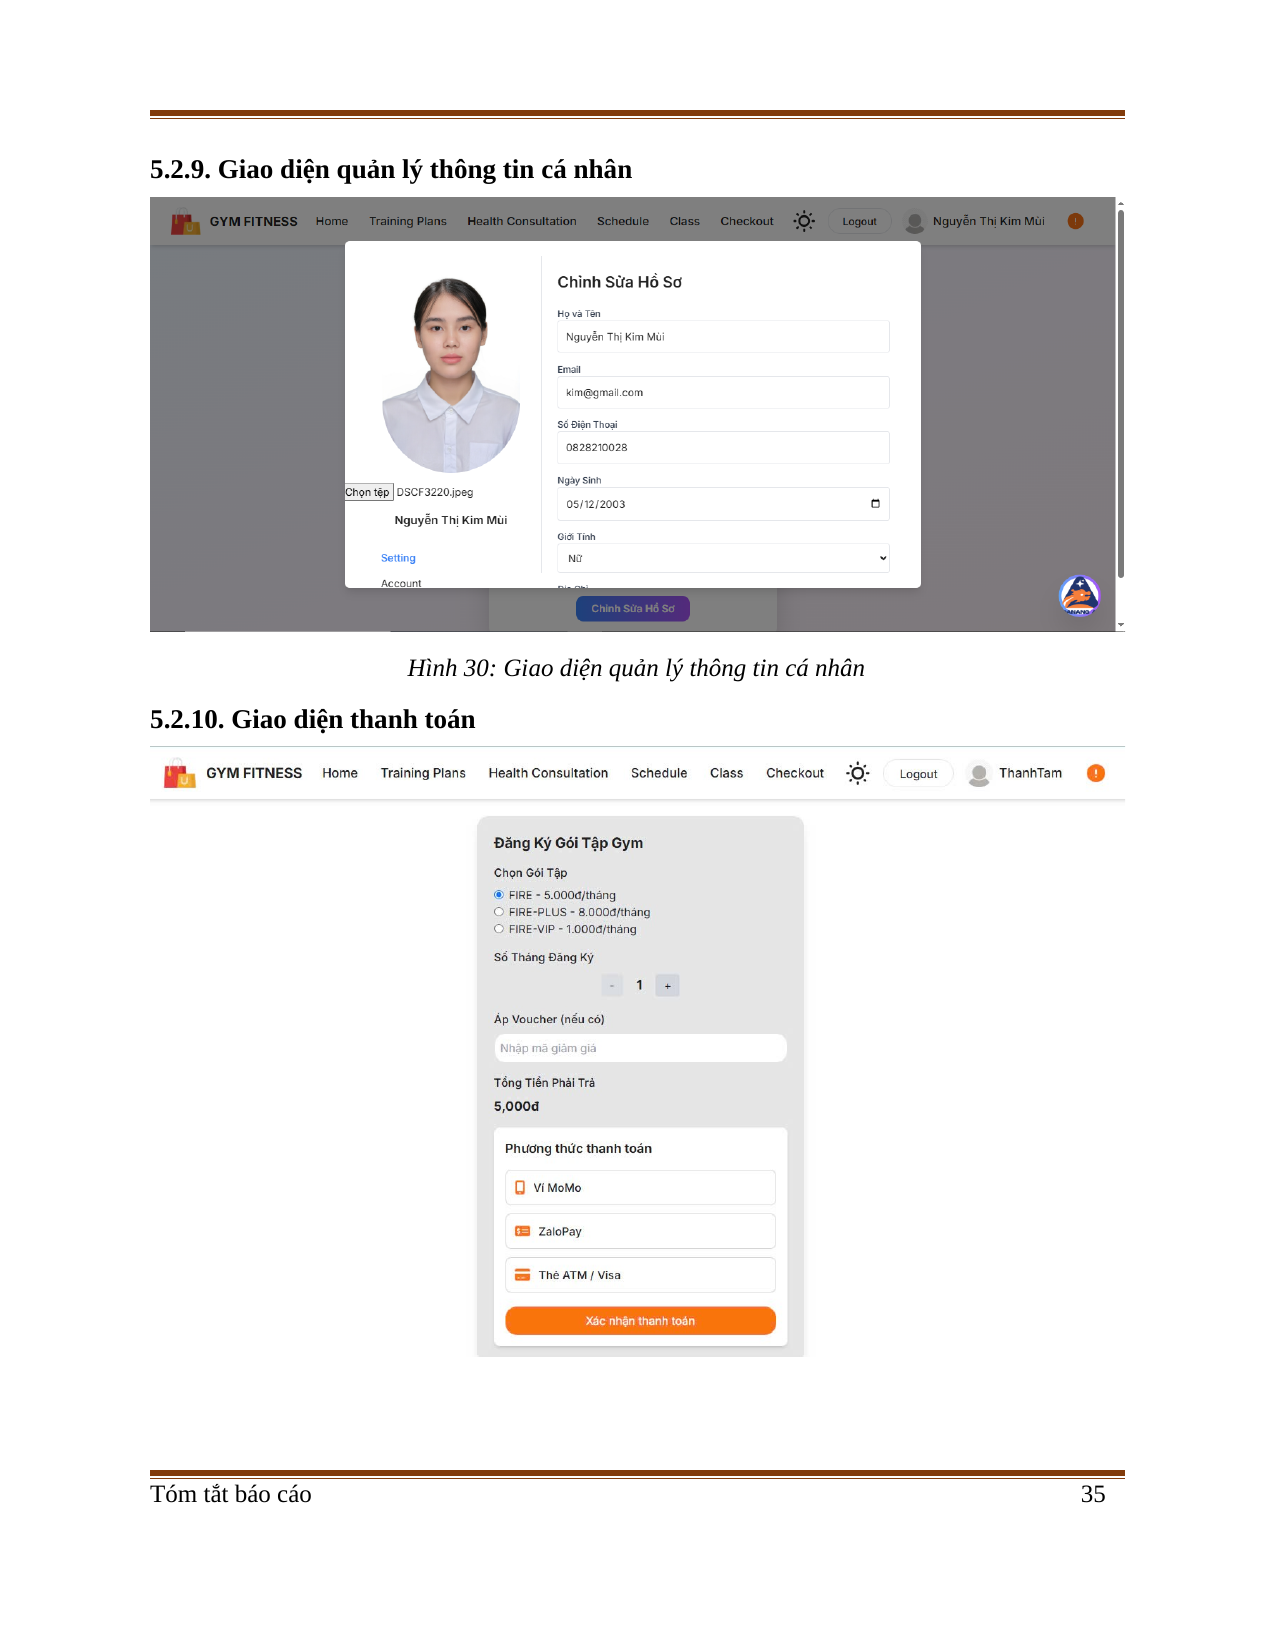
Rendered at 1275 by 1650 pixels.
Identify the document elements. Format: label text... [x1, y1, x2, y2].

picture [150, 746, 1125, 1357]
text Hình 30: Giao diện quản lý thông tin cá nhân [150, 653, 1125, 682]
picture [150, 197, 1125, 632]
subtitle 5.2.10. Giao diện thanh toán [150, 703, 1125, 734]
subtitle 5.2.9. Giao diện quản lý thông tin cá nhân [150, 153, 1125, 184]
